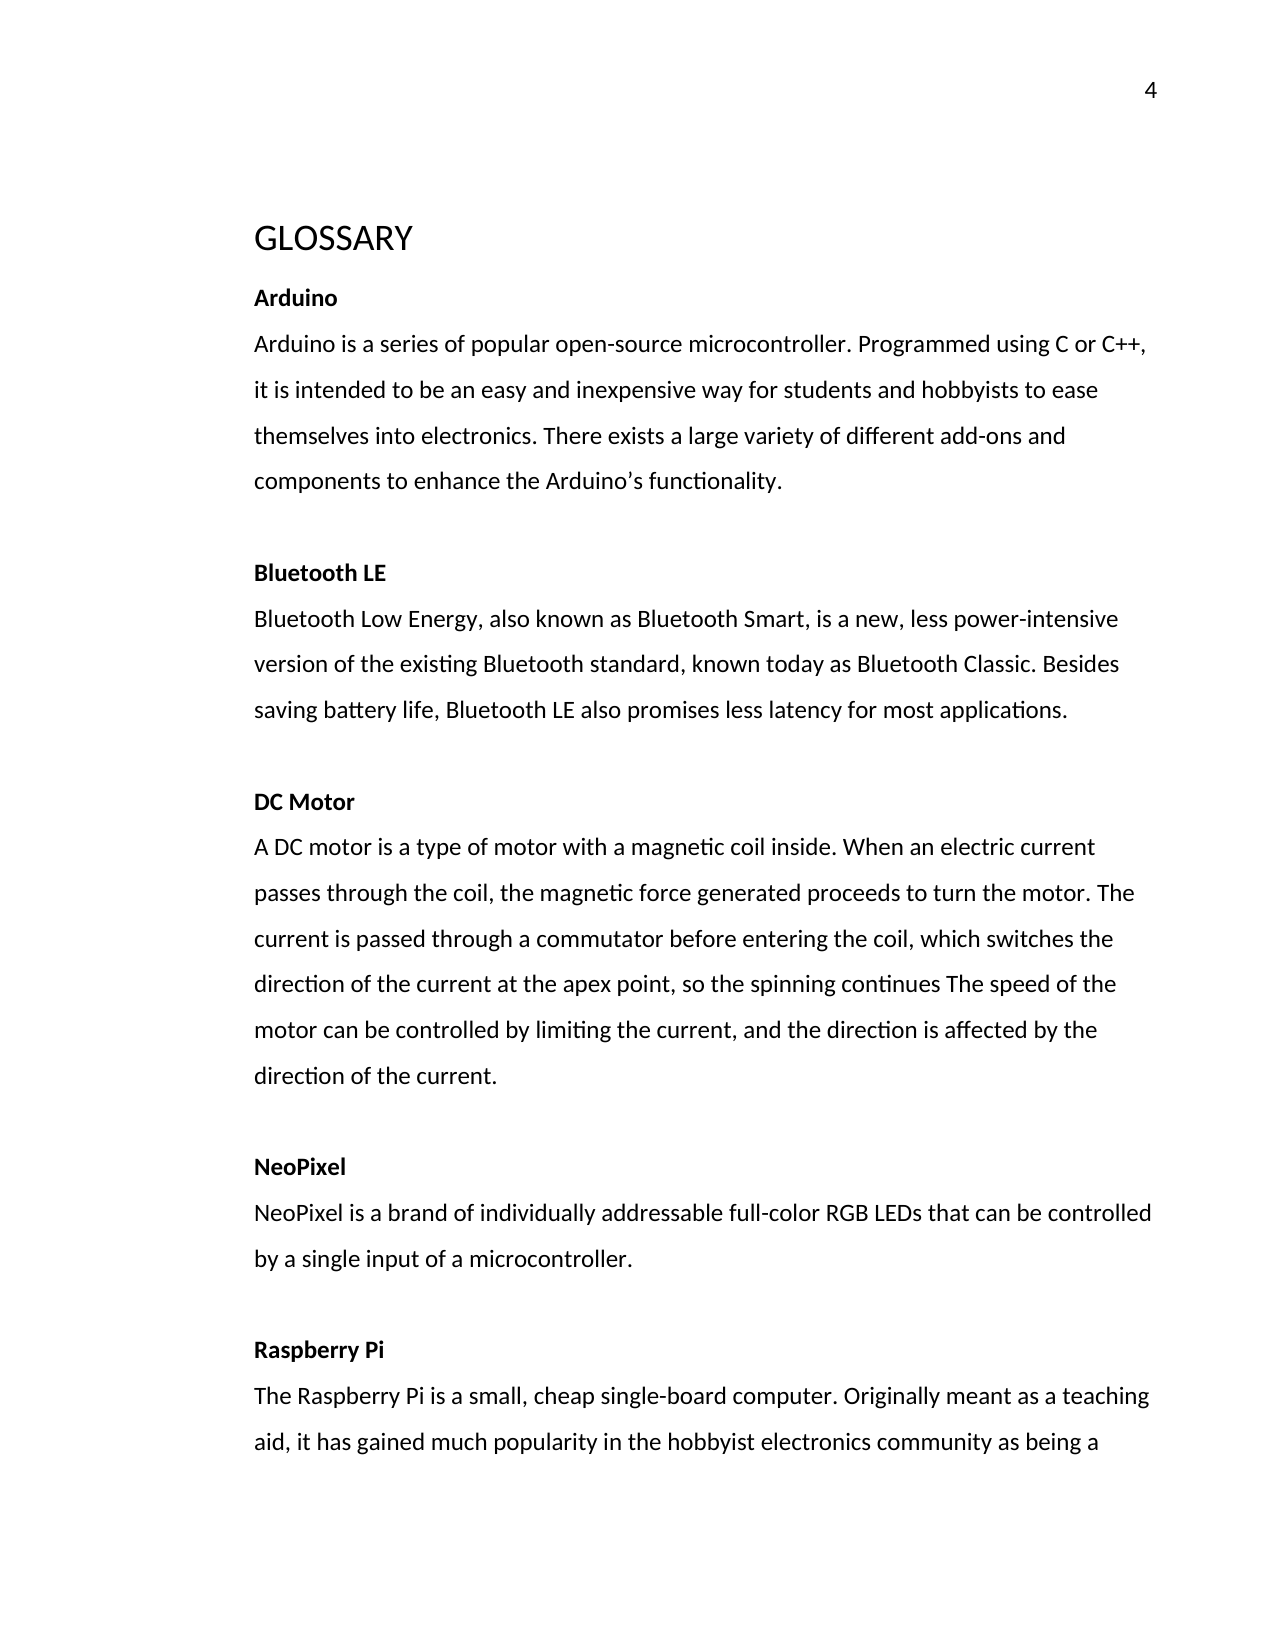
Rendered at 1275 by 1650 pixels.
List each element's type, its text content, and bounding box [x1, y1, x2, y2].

text NeoPixel [254, 1151, 1157, 1182]
text Raspberry Pi [254, 1334, 1157, 1365]
text Arduino [254, 283, 1157, 313]
text A DC motor is a type of motor with a magnetic coil inside. When an electric current passes through the coil, the magnetic force generated proceeds to turn the motor. The current is passed through a commutator before entering the coil, which switches the direction of the current at the apex point, so the spinning continues The speed of the motor can be controlled by limiting the current, and the direction is affected by the direction of the current. [254, 831, 1157, 1091]
text NeoPixel is a brand of individually addressable full-color RGB LEDs that can be controlled by a single input of a microcontroller. [254, 1197, 1157, 1273]
text DC Motor [254, 786, 1157, 816]
text Bluetooth LE [254, 557, 1157, 587]
text Bluetooth Low Energy, also known as Bluetooth Smart, is a new, less power-intensive version of the existing Bluetooth standard, known today as Bluetooth Classic. Besides saving battery life, Bluetooth LE also promises less latency for most applications. [254, 603, 1157, 725]
text Arduino is a series of popular open-source microcontroller. Programmed using C or C++, it is intended to be an easy and inexpensive way for students and hobbyists to ease themselves into electronics. There exists a large variety of different add-ons and components to enhance the Arduino’s functionality. [254, 328, 1157, 496]
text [254, 1380, 1157, 1456]
subtitle Glossary [254, 214, 1157, 260]
